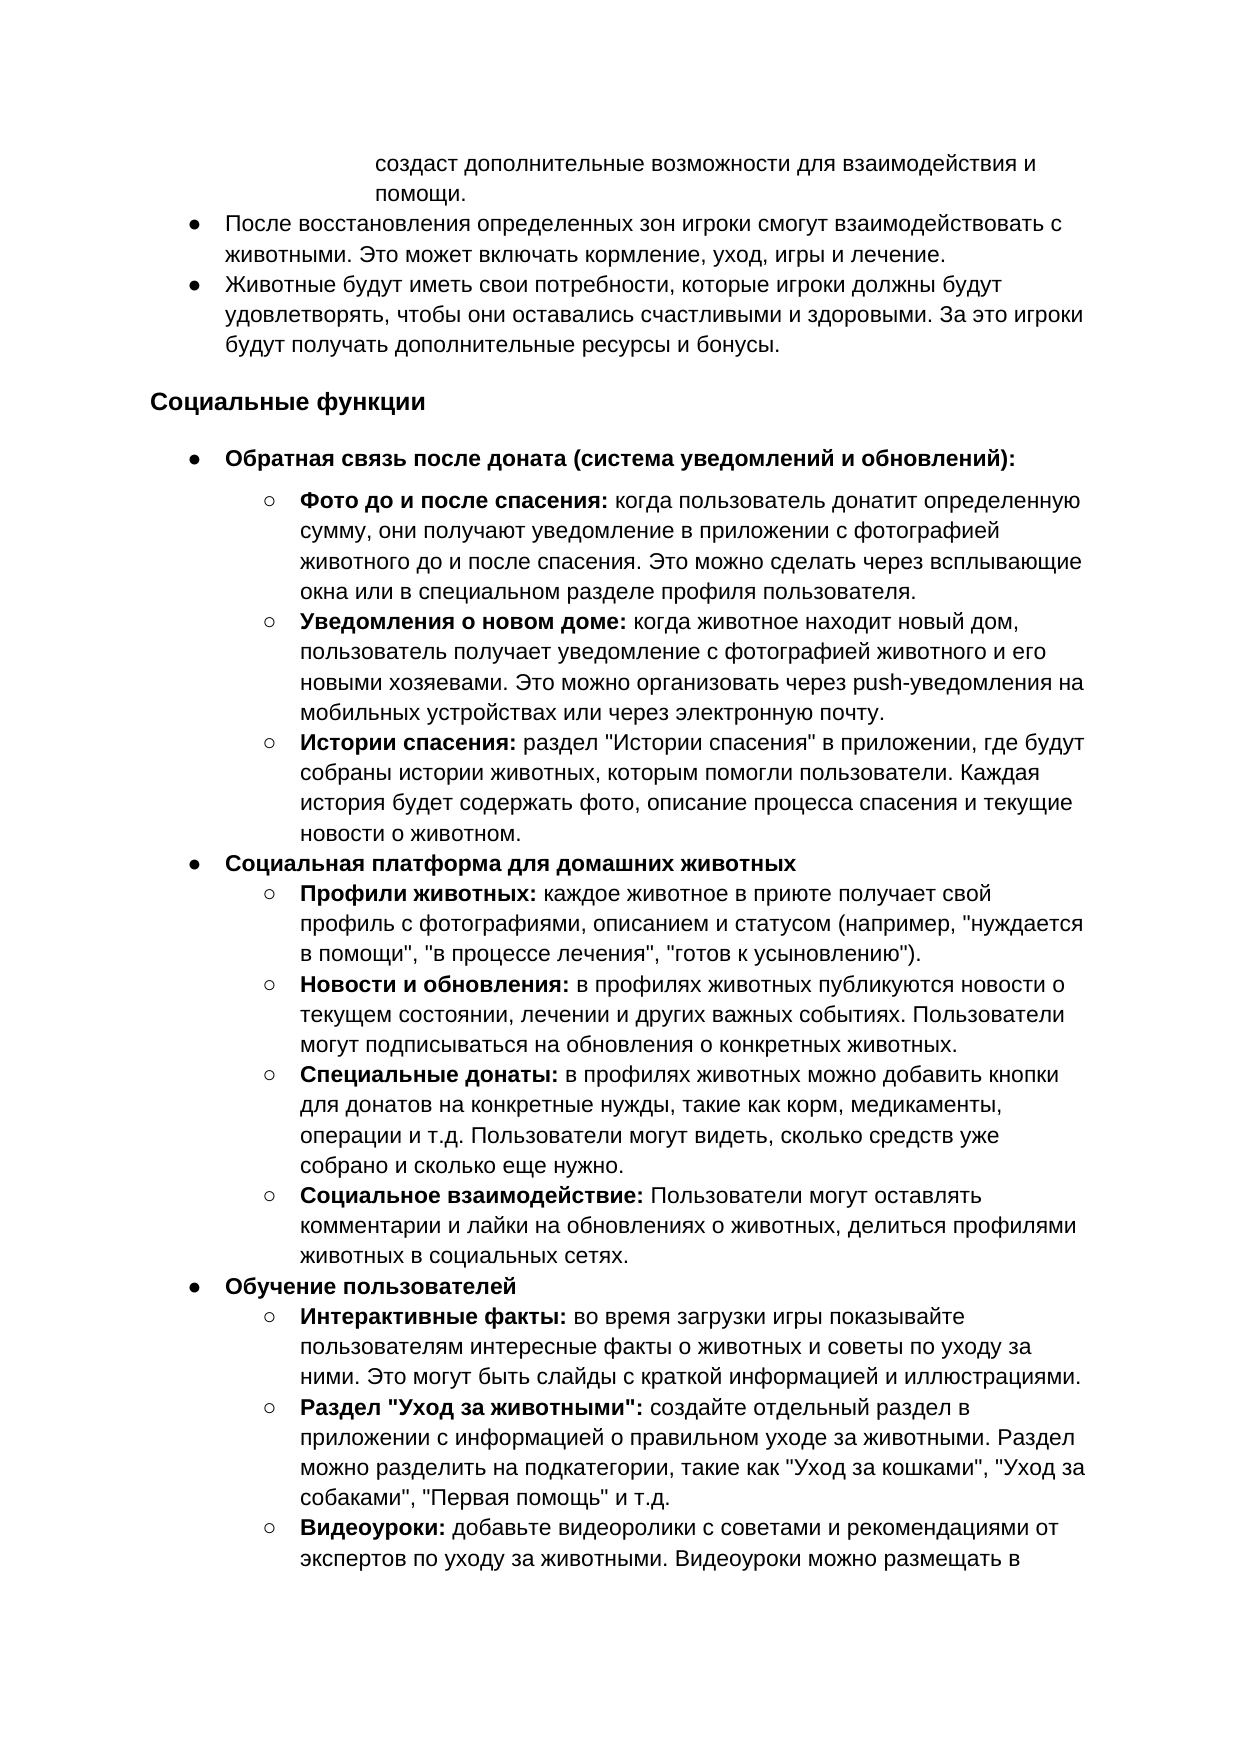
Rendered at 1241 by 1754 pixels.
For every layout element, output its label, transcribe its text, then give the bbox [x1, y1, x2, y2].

list Специальные донаты: в профилях животных можно добавить кнопки для донатов на конкретные нужды, такие как корм, медикаменты, операции и т.д. Пользователи могут видеть, сколько средств уже собрано и сколько еще нужно. [262, 1061, 1090, 1178]
list Обратная связь после доната (система уведомлений и обновлений): [187, 444, 1090, 471]
list После восстановления определенных зон игроки смогут взаимодействовать с животными. Это может включать кормление, уход, игры и лечение. [187, 210, 1090, 267]
list Фото до и после спасения: когда пользователь донатит определенную сумму, они получают уведомление в приложении с фотографией животного до и после спасения. Это можно сделать через всплывающие окна или в специальном разделе профиля пользователя. [262, 487, 1090, 604]
list Новости и обновления: в профилях животных публикуются новости о текущем состоянии, лечении и других важных событиях. Пользователи могут подписываться на обновления о конкретных животных. [262, 971, 1090, 1057]
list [262, 1514, 1090, 1571]
subtitle Социальные функции [150, 386, 1090, 415]
list Уведомления о новом доме: когда животное находит новый дом, пользователь получает уведомление с фотографией животного и его новыми хозяевами. Это можно организовать через push-уведомления на мобильных устройствах или через электронную почту. [262, 608, 1090, 725]
list Профили животных: каждое животное в приюте получает свой профиль с фотографиями, описанием и статусом (например, "нуждается в помощи", "в процессе лечения", "готов к усыновлению"). [262, 880, 1090, 967]
list Интерактивные факты: во время загрузки игры показывайте пользователям интересные факты о животных и советы по уходу за ними. Это могут быть слайды с краткой информацией и иллюстрациями. [262, 1303, 1090, 1389]
list Обучение пользователей [187, 1273, 1090, 1299]
list Социальное взаимодействие: Пользователи могут оставлять комментарии и лайки на обновлениях о животных, делиться профилями животных в социальных сетях. [262, 1182, 1090, 1269]
list Раздел "Уход за животными": создайте отдельный раздел в приложении с информацией о правильном уходе за животными. Раздел можно разделить на подкатегории, такие как "Уход за кошками", "Уход за собаками", "Первая помощь" и т.д. [262, 1393, 1090, 1510]
list Истории спасения: раздел "Истории спасения" в приложении, где будут собраны истории животных, которым помогли пользователи. Каждая история будет содержать фото, описание процесса спасения и текущие новости о животном. [262, 729, 1090, 846]
list Социальная платформа для домашних животных [187, 850, 1090, 876]
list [337, 150, 1090, 207]
list Животные будут иметь свои потребности, которые игроки должны будут удовлетворять, чтобы они оставались счастливыми и здоровыми. За это игроки будут получать дополнительные ресурсы и бонусы. [187, 271, 1090, 358]
